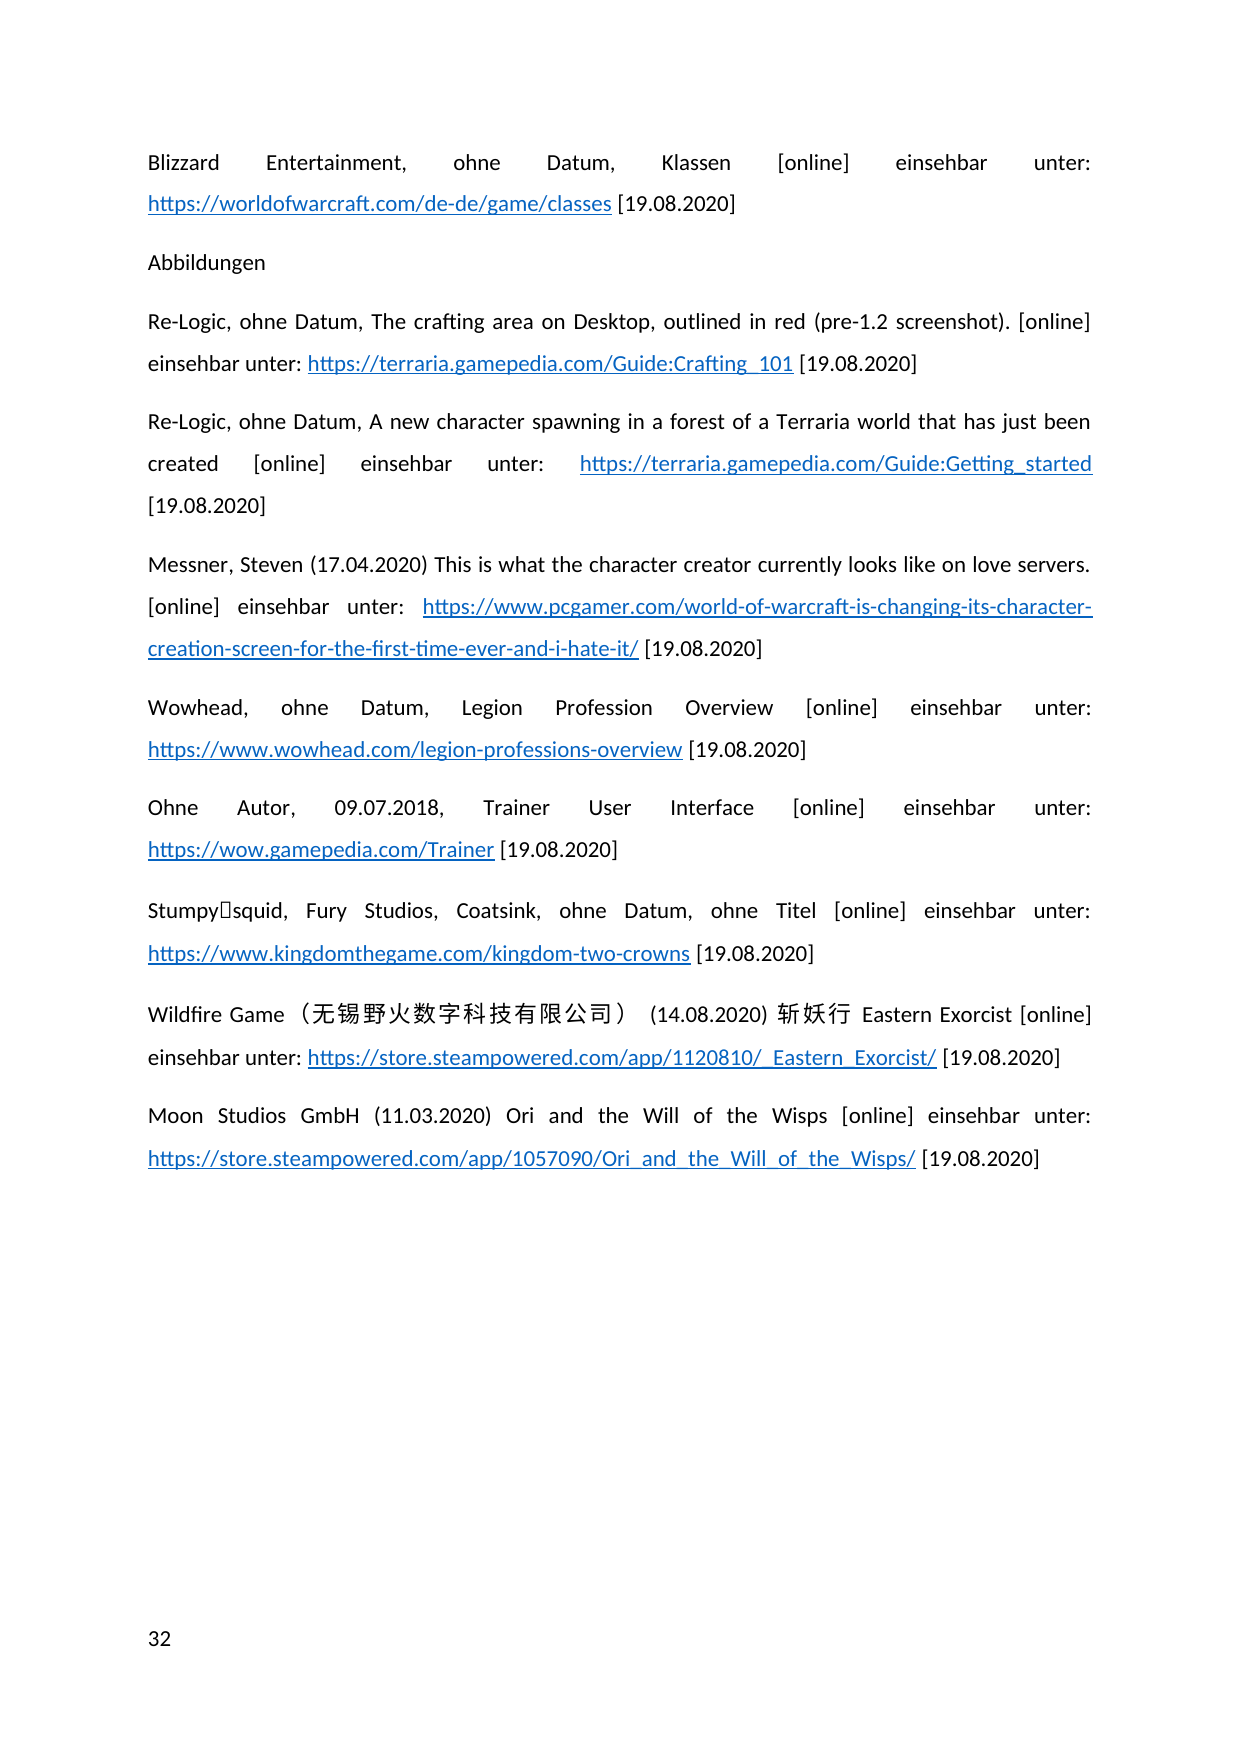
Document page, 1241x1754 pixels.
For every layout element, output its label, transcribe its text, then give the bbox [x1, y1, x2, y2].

text Ohne Autor, 09.07.2018, Trainer User Interface [online] einsehbar unter: https://wow.gamepedia.com/Trainer [19.08.2020] [148, 793, 1093, 863]
text Wowhead, ohne Datum, Legion Profession Overview [online] einsehbar unter: https://www.wowhead.com/legion-professions-overview [19.08.2020] [148, 693, 1093, 763]
text Blizzard Entertainment, ohne Datum, Klassen [online] einsehbar unter: https://worldofwarcraft.com/de-de/game/classes [19.08.2020] [148, 148, 1093, 218]
text Moon Studios GmbH (11.03.2020) Ori and the Will of the Wisps [online] einsehbar unter: https://store.steampowered.com/app/1057090/Ori_and_the_Will_of_the_Wisps/ [19.08.2020] [148, 1102, 1093, 1172]
text Stumpy🐙squid, Fury Studios, Coatsink, ohne Datum, ohne Titel [online] einsehbar unter: https://www.kingdomthegame.com/kingdom-two-crowns [19.08.2020] [148, 894, 1093, 967]
text Re-Logic, ohne Datum, A new character spawning in a forest of a Terraria world that has just been created [online] einsehbar unter: https://terraria.gamepedia.com/Guide:Getting_started [19.08.2020] [148, 407, 1093, 519]
text Wildfire Game（无锡野火数字科技有限公司） (14.08.2020) 斩妖行 Eastern Exorcist [online] einsehbar unter: https://store.steampowered.com/app/1120810/_Eastern_Exorcist/ [19.08.2020] [148, 998, 1093, 1071]
text Abbildungen [148, 248, 1093, 276]
text Re-Logic, ohne Datum, The crafting area on Desktop, outlined in red (pre-1.2 screenshot). [online] einsehbar unter: https://terraria.gamepedia.com/Guide:Crafting_101 [19.08.2020] [148, 307, 1093, 377]
text Messner, Steven (17.04.2020) This is what the character creator currently looks like on love servers. [online] einsehbar unter: https://www.pcgamer.com/world-of-warcraft-is-changing-its-character-creation-screen-for-the-first-time-ever-and-i-hate-it/ [19.08.2020] [148, 550, 1093, 662]
